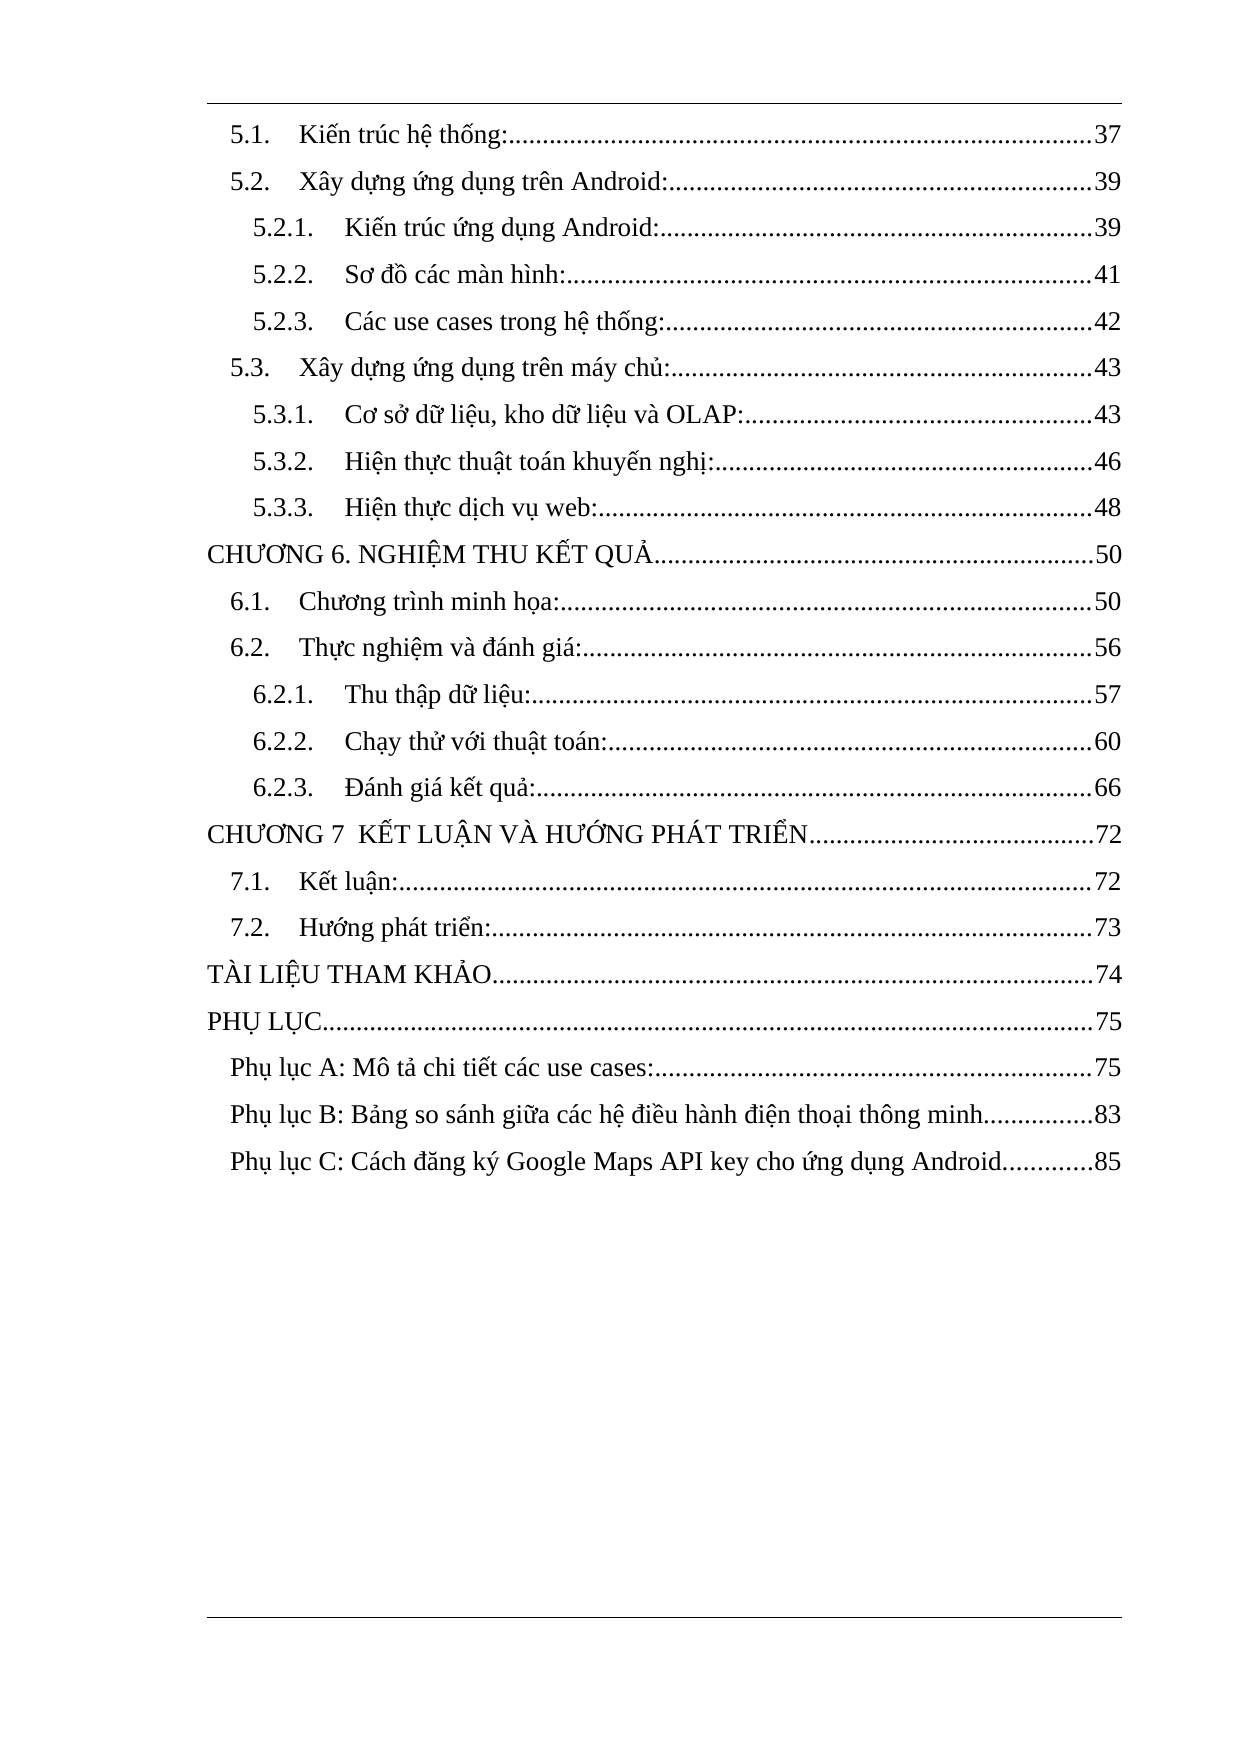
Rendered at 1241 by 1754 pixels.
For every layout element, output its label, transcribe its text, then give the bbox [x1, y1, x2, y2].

text 5.2.1. Kiến trúc ứng dụng Android: 39 [253, 211, 1122, 243]
text 5.3.1. Cơ sở dữ liệu, kho dữ liệu và OLAP: 43 [253, 398, 1122, 429]
text Phụ lục C: Cách đăng ký Google Maps API key cho ứng dụng Android. 85 [230, 1145, 1122, 1176]
text 6.1. Chương trình minh họa: 50 [230, 585, 1122, 616]
text CHƯƠNG 7 KẾT LUẬN VÀ HƯỚNG PHÁT TRIỂN 72 [207, 818, 1122, 849]
text 5.2.3. Các use cases trong hệ thống: 42 [253, 305, 1122, 336]
text PHỤ LỤC 75 [207, 1005, 1122, 1036]
text 5.3.2. Hiện thực thuật toán khuyến nghị: 46 [253, 445, 1122, 476]
text 6.2.3. Đánh giá kết quả: 66 [253, 771, 1122, 803]
text TÀI LIỆU THAM KHẢO 74 [207, 958, 1122, 989]
text 6.2.2. Chạy thử với thuật toán: 60 [253, 725, 1122, 756]
text 6.2.1. Thu thập dữ liệu: 57 [253, 678, 1122, 709]
text Phụ lục A: Mô tả chi tiết các use cases: 75 [230, 1051, 1122, 1083]
text 5.1. Kiến trúc hệ thống: 37 [230, 118, 1122, 149]
text 7.1. Kết luận: 72 [230, 865, 1122, 896]
text 5.2.2. Sơ đồ các màn hình: 41 [253, 258, 1122, 289]
text 5.3. Xây dựng ứng dụng trên máy chủ: 43 [230, 351, 1122, 383]
text Phụ lục B: Bảng so sánh giữa các hệ điều hành điện thoại thông minh 83 [230, 1098, 1122, 1129]
text 7.2. Hướng phát triển: 73 [230, 911, 1122, 943]
text 6.2. Thực nghiệm và đánh giá: 56 [230, 631, 1122, 663]
text 5.3.3. Hiện thực dịch vụ web: 48 [253, 491, 1122, 523]
text CHƯƠNG 6. NGHIỆM THU KẾT QUẢ 50 [207, 538, 1122, 569]
text 5.2. Xây dựng ứng dụng trên Android: 39 [230, 165, 1122, 196]
